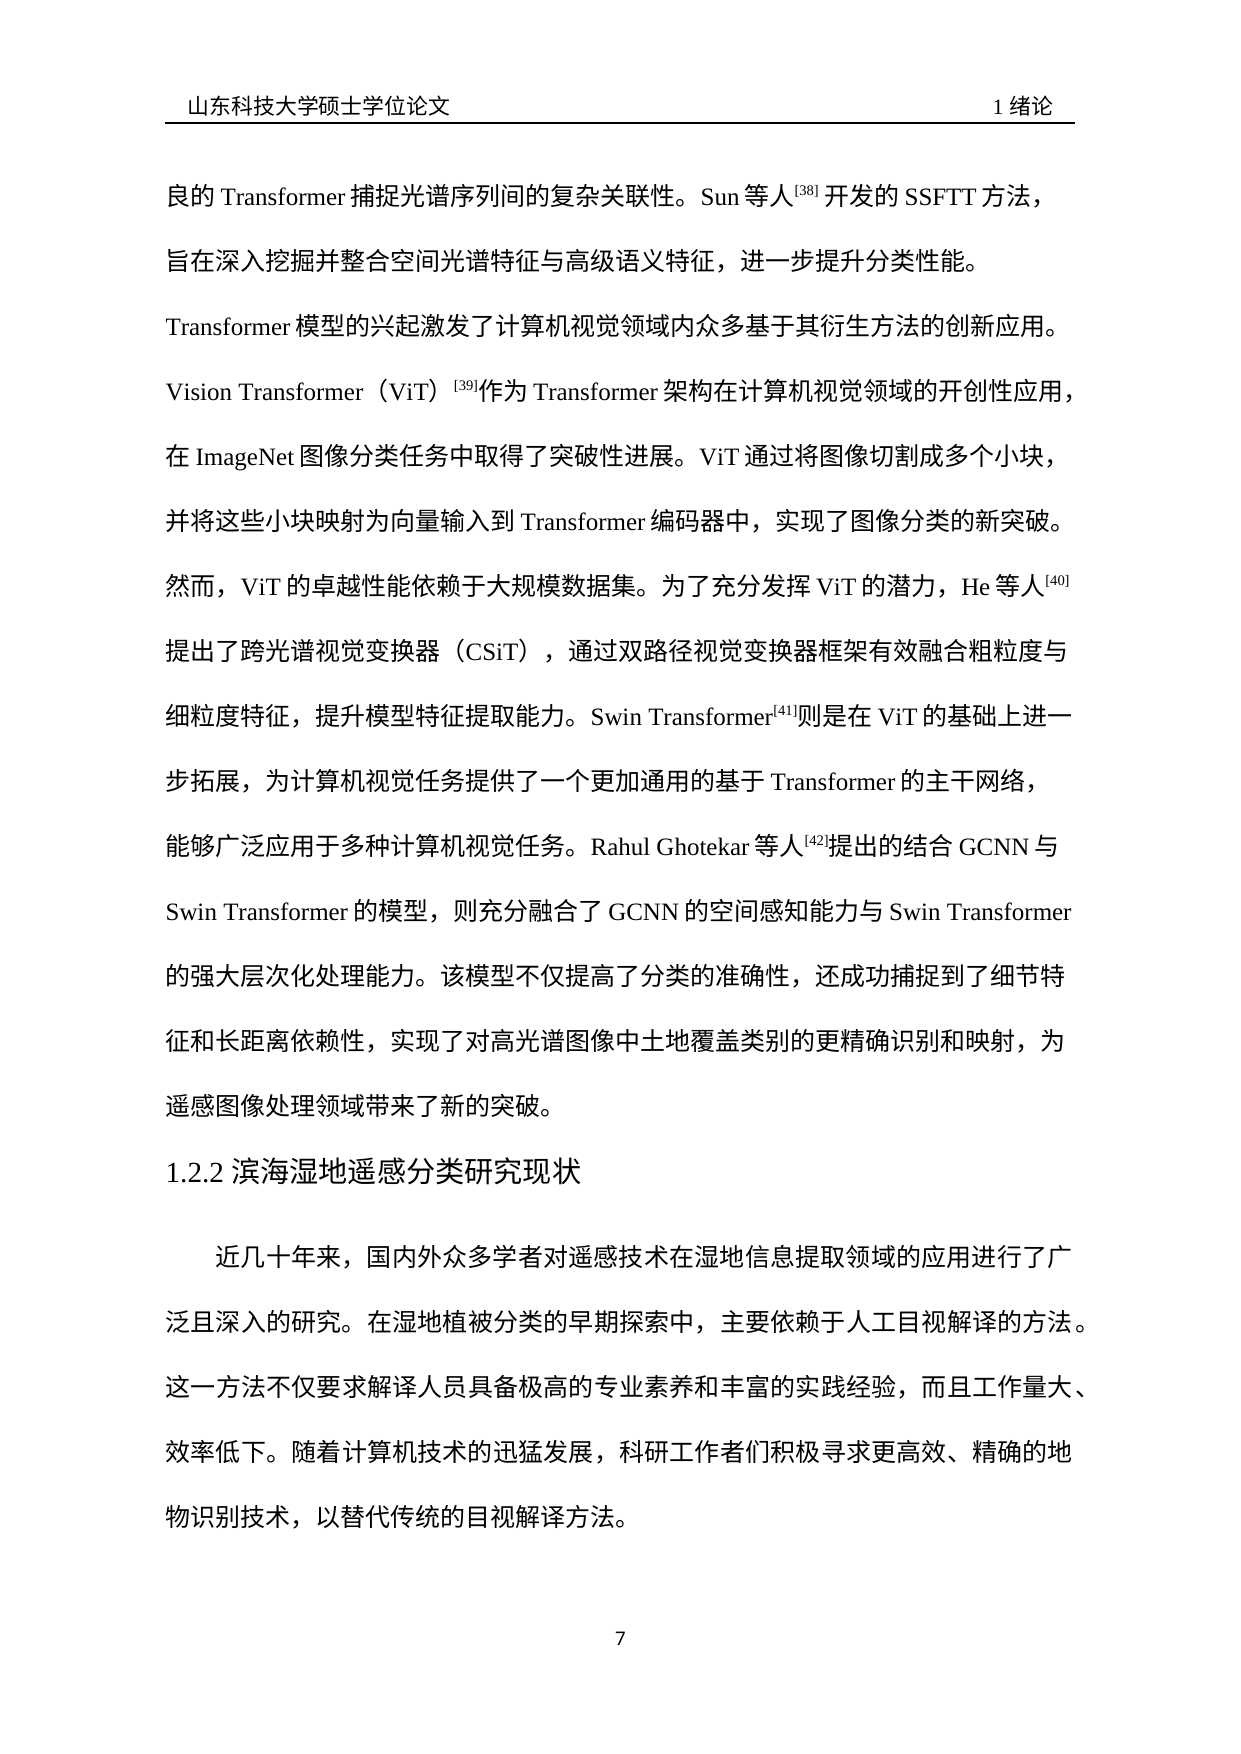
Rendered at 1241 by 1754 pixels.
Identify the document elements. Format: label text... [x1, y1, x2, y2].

text 近几十年来，国内外众多学者对遥感技术在湿地信息提取领域的应用进行了广泛且深入的研究。在湿地植被分类的早期探索中，主要依赖于人工目视解译的方法。这一方法不仅要求解译人员具备极高的专业素养和丰富的实践经验，而且工作量大、效率低下。随着计算机技术的迅猛发展，科研工作者们积极寻求更高效、精确的地物识别技术，以替代传统的目视解译方法。 [165, 1223, 1075, 1548]
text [165, 162, 1075, 1137]
subtitle 1.2.2 滨海湿地遥感分类研究现状 [165, 1137, 1075, 1202]
